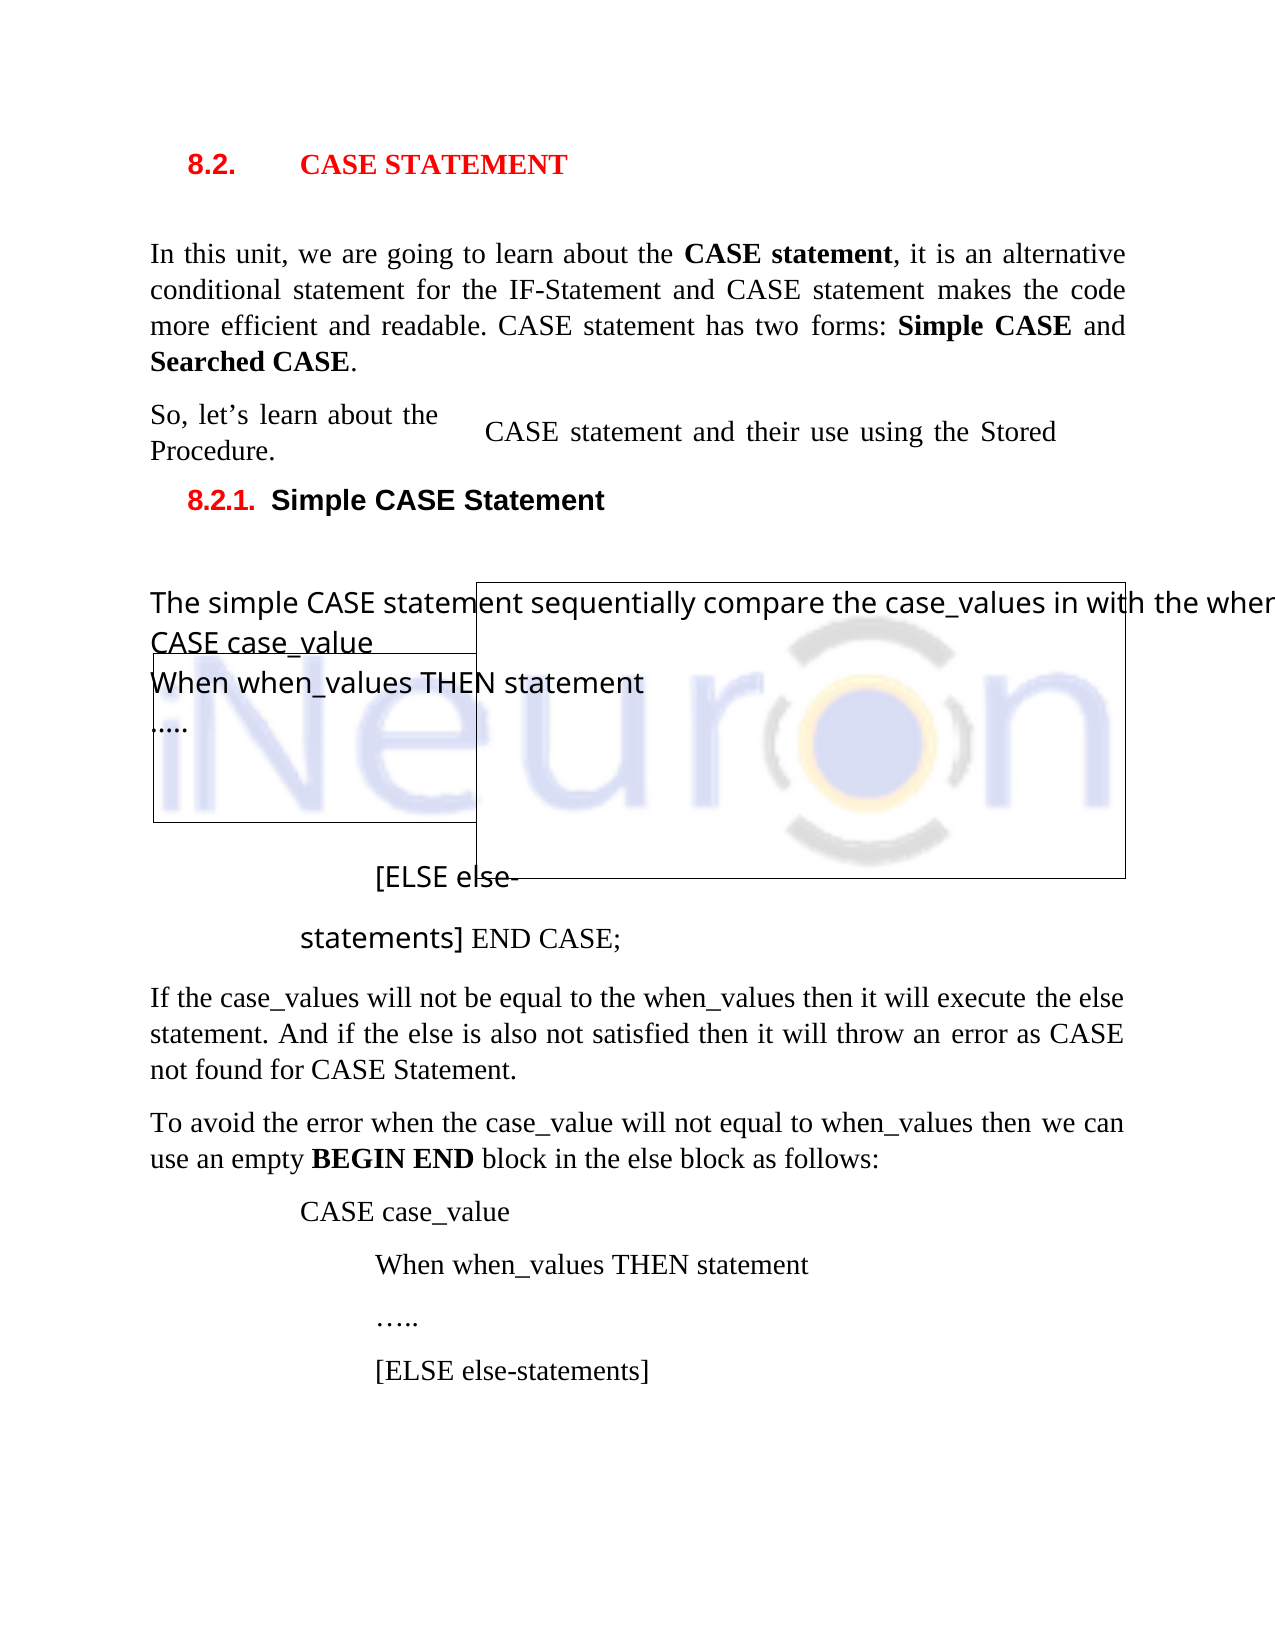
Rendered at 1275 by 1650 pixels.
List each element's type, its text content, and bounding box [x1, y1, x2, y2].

text CASE statement and their use using the Stored [484, 414, 1192, 447]
text ….. [375, 1299, 1192, 1333]
picture [1121, 599, 1125, 611]
picture [154, 654, 476, 822]
text [ELSE else-statements] [375, 1353, 1192, 1386]
text So, let’s learn about the Procedure. [150, 397, 470, 466]
text [ELSE else-statements] END CASE; [300, 856, 680, 957]
text If the case_values will not be equal to the when_values then it will execute the else statement. And if the else is also not satisfied then it will throw an error as CASE not found for CASE Statement. [150, 980, 1124, 1086]
subtitle CASE STATEMENT [187, 147, 1192, 181]
text When when_values THEN statement [375, 1247, 1192, 1281]
picture [477, 583, 1125, 878]
text In this unit, we are going to learn about the CASE statement, it is an alternative conditional statement for the IF-Statement and CASE statement makes the code more efficient and readable. CASE statement has two forms: Simple CASE and Searched CASE. [150, 236, 1126, 378]
text To avoid the error when the case_value will not equal to when_values then we can use an empty BEGIN END block in the else block as follows: [150, 1105, 1124, 1174]
text CASE case_value [300, 1194, 1192, 1227]
subtitle Simple CASE Statement [187, 483, 1192, 516]
